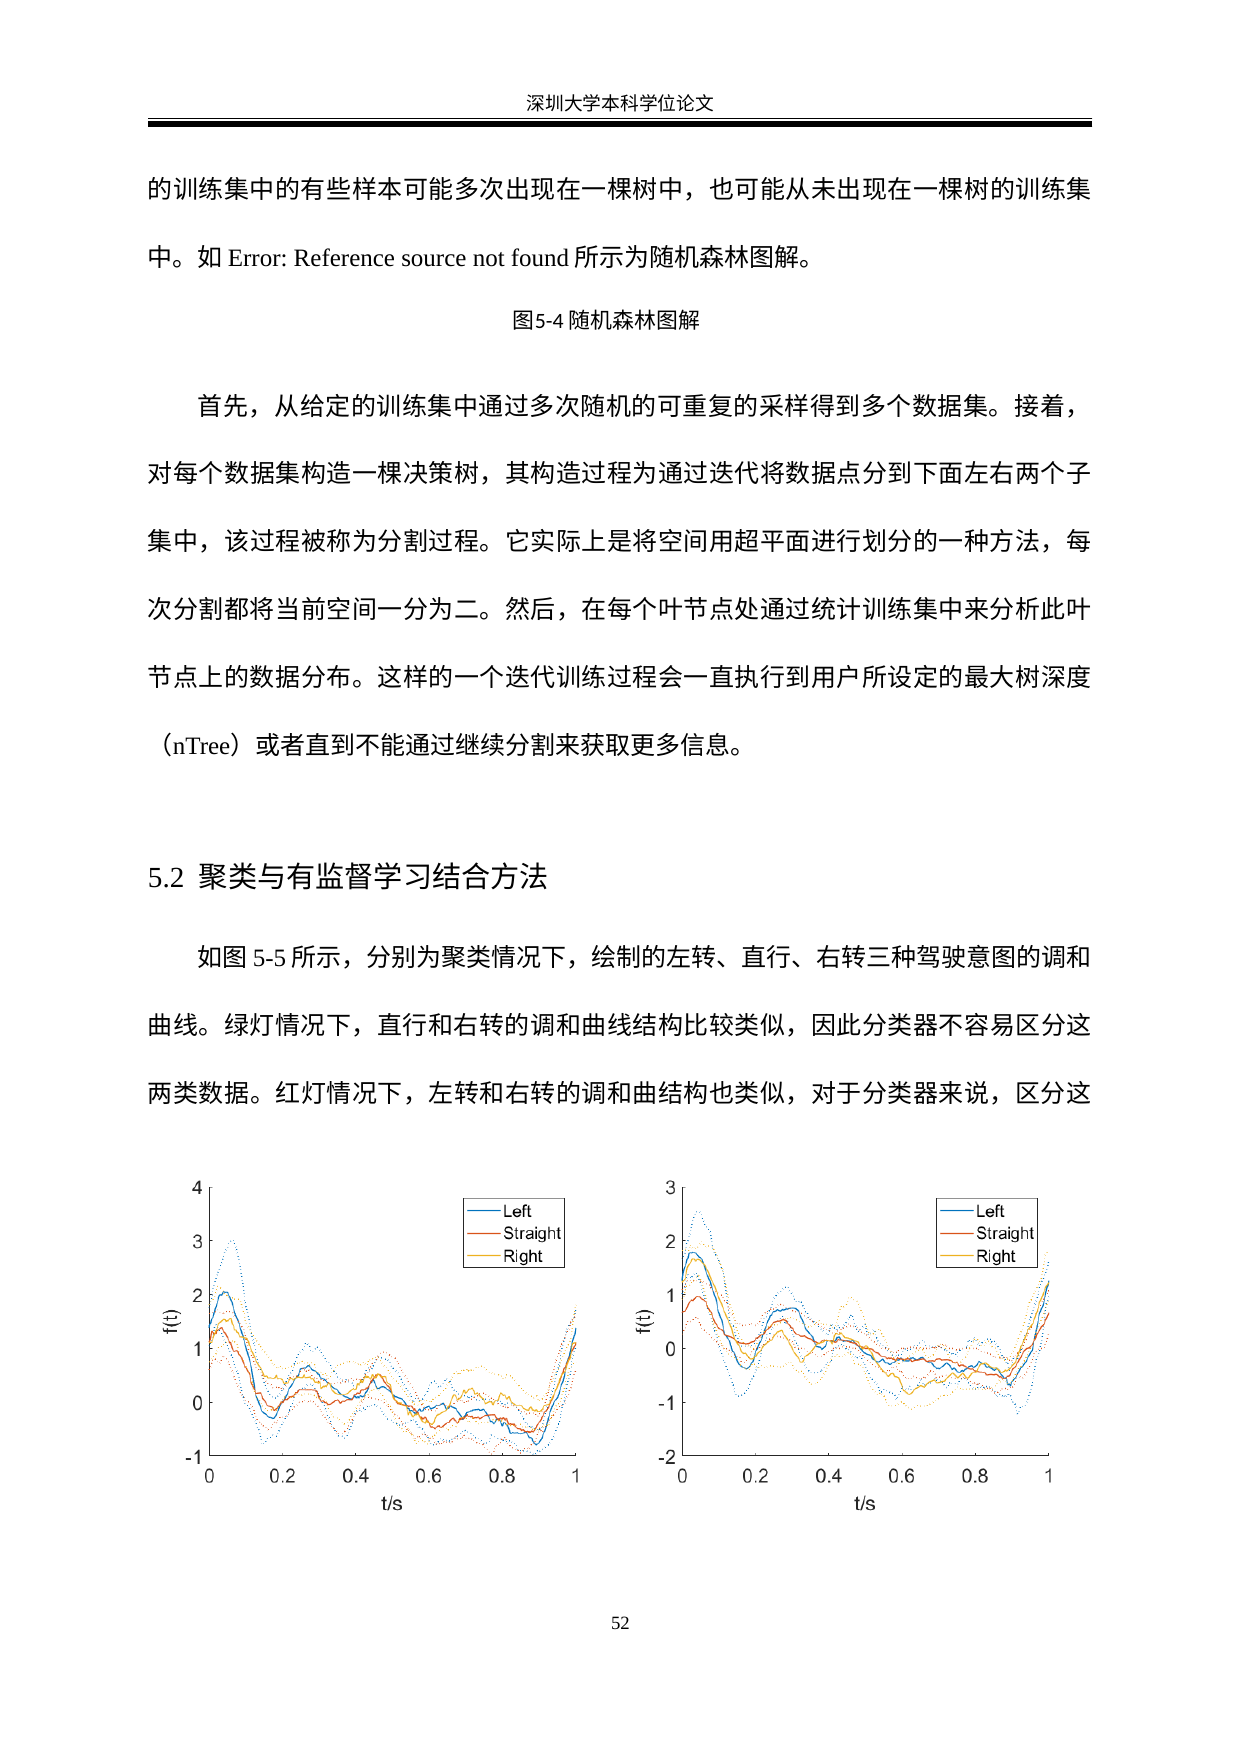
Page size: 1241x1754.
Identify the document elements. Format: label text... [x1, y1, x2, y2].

picture [147, 1160, 1093, 1515]
text 首先，从给定的训练集中通过多次随机的可重复的采样得到多个数据集。接着，对每个数据集构造一棵决策树，其构造过程为通过迭代将数据点分到下面左右两个子集中，该过程被称为分割过程。它实际上是将空间用超平面进行划分的一种方法，每次分割都将当前空间一分为二。然后，在每个叶节点处通过统计训练集中来分析此叶节点上的数据分布。这样的一个迭代训练过程会一直执行到用户所设定的最大树深度（nTree）或者直到不能通过继续分割来获取更多信息。 [148, 370, 1092, 778]
text 如图5-5所示，分别为聚类情况下，绘制的左转、直行、右转三种驾驶意图的调和曲线。绿灯情况下，直行和右转的调和曲线结构比较类似，因此分类器不容易区分这两类数据。红灯情况下，左转和右转的调和曲结构也类似，对于分类器来说，区分这两类数据也存在一定难度，因此若能使不同驾驶意图的数据结构区分比较大，可以提高预测准确率。 [148, 921, 1092, 1125]
subtitle 聚类与有监督学习结合方法 [148, 841, 1092, 909]
subtitle 随机森林图解 [148, 302, 1092, 336]
